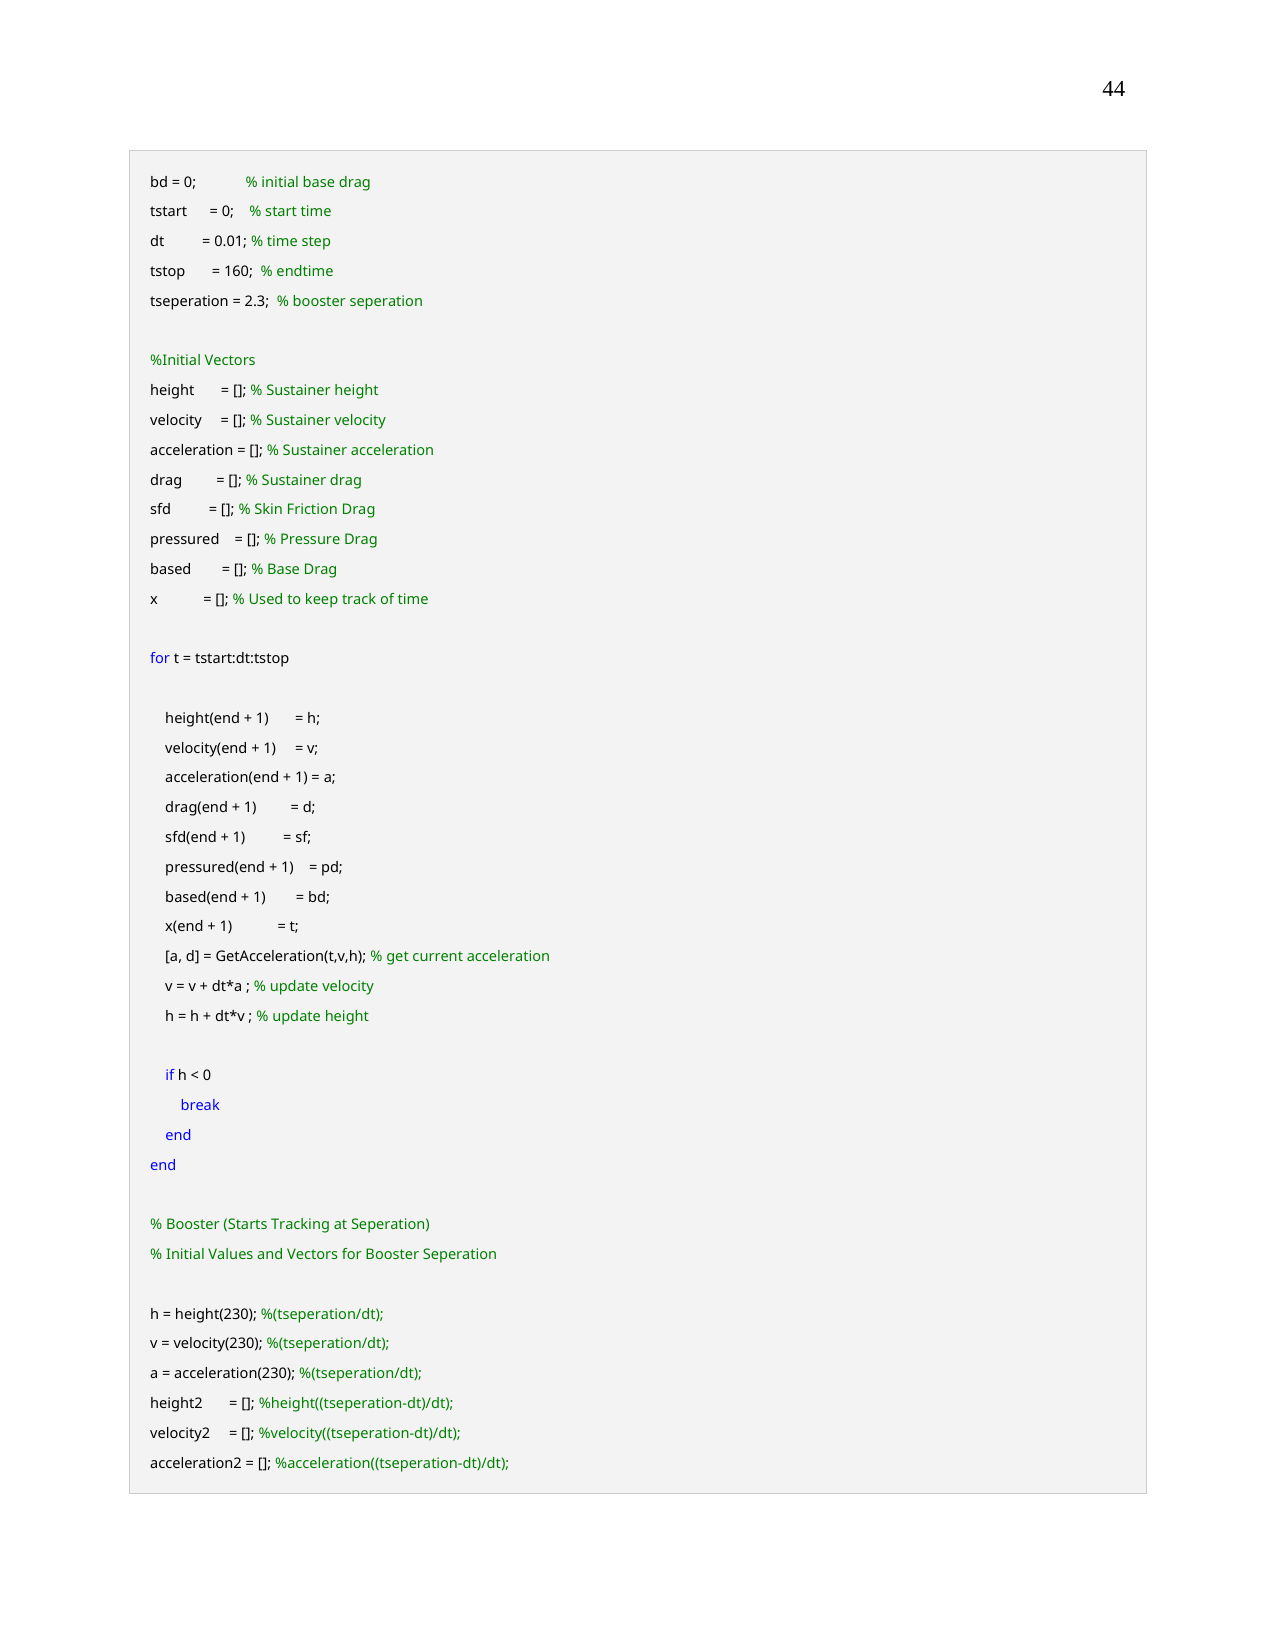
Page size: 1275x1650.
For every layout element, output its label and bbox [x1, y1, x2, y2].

text [130, 151, 1146, 1493]
